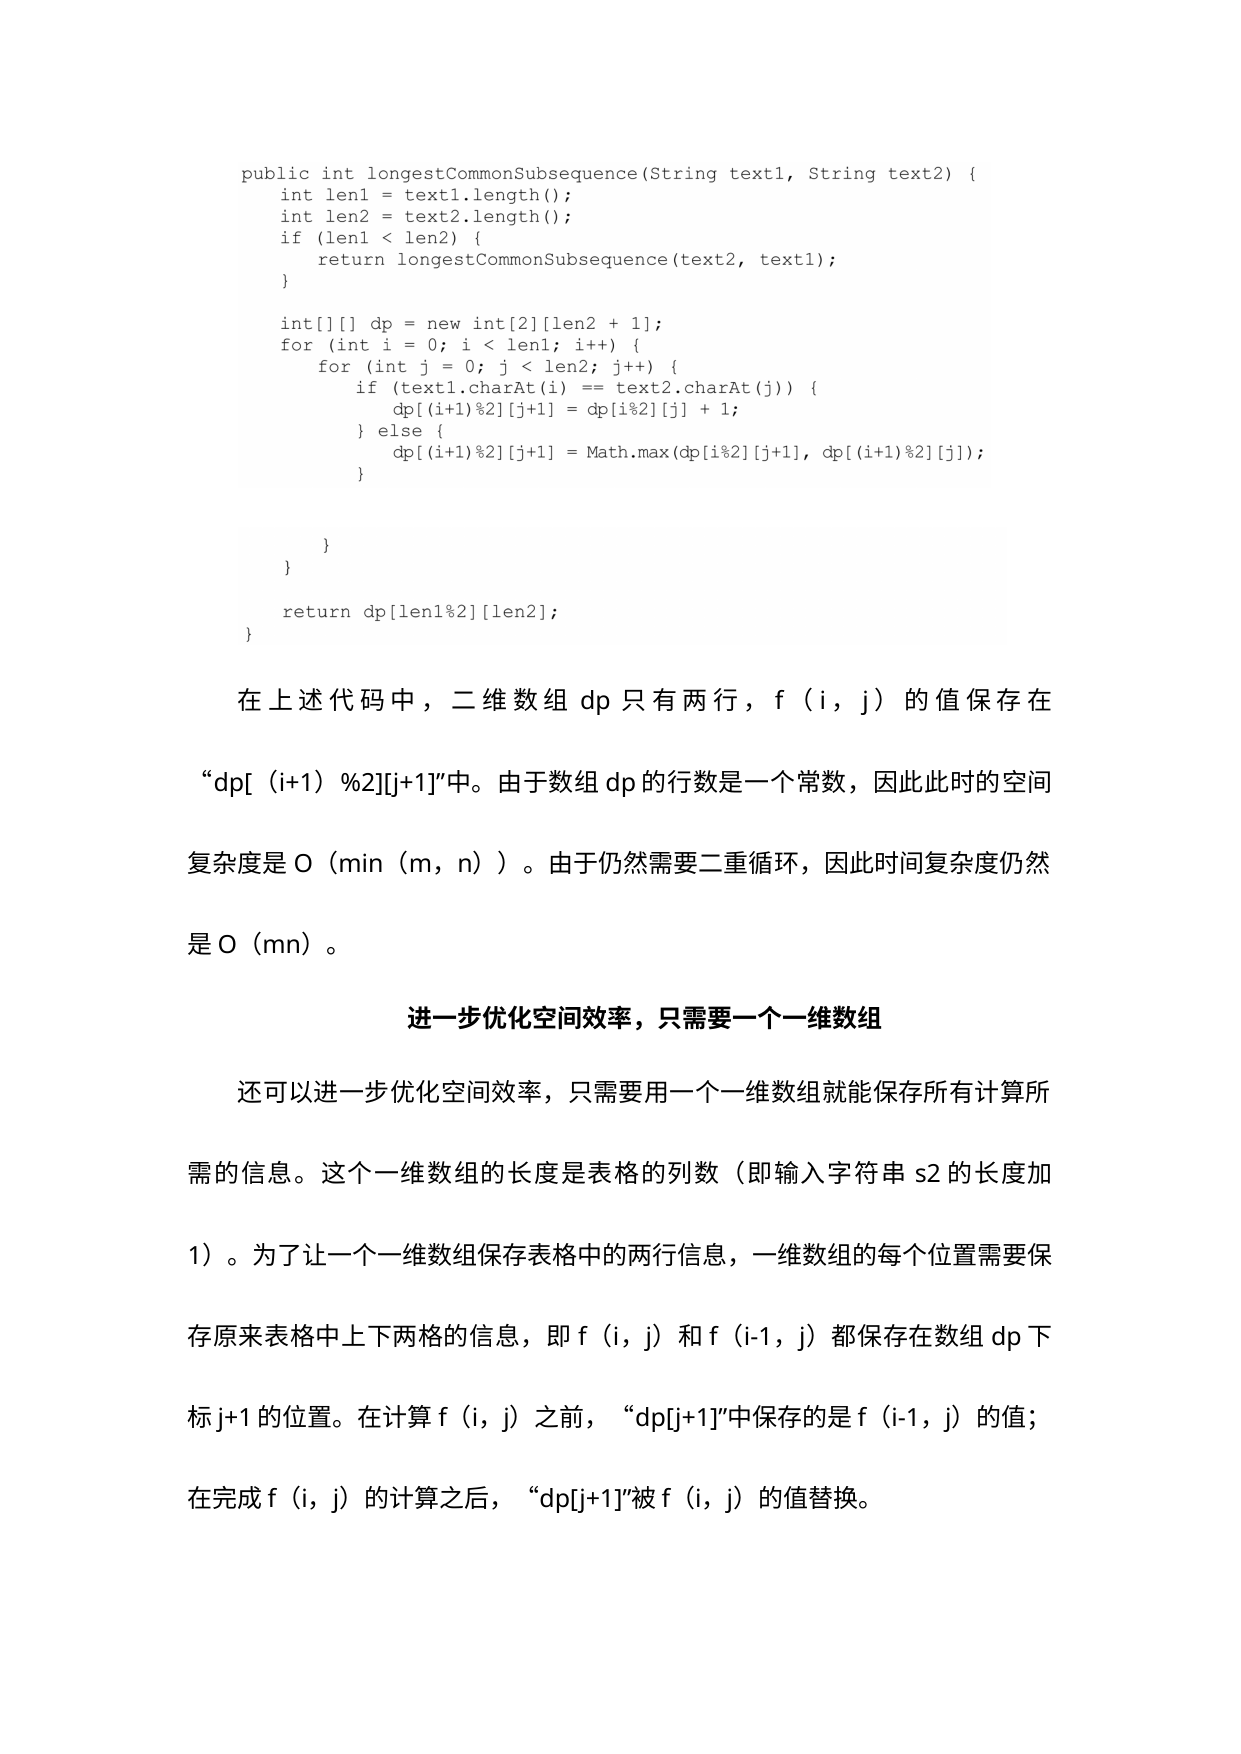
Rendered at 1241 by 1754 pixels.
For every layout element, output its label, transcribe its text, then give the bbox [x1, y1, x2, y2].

picture [237, 527, 1008, 645]
picture [237, 162, 992, 488]
text 在上述代码中，二维数组dp只有两行，f（i，j）的值保存在“dp[（i+1）%2][j+1]”中。由于数组dp的行数是一个常数，因此此时的空间复杂度是O（min（m，n））。由于仍然需要二重循环，因此时间复杂度仍然是O（mn）。 [187, 666, 1053, 975]
text 还可以进一步优化空间效率，只需要用一个一维数组就能保存所有计算所需的信息。这个一维数组的长度是表格的列数（即输入字符串s2的长度加1）。为了让一个一维数组保存表格中的两行信息，一维数组的每个位置需要保存原来表格中上下两格的信息，即f（i，j）和f（i-1，j）都保存在数组dp下标j+1的位置。在计算f（i，j）之前，“dp[j+1]”中保存的是f（i-1，j）的值；在完成f（i，j）的计算之后，“dp[j+1]”被f（i，j）的值替换。 [187, 1058, 1053, 1529]
text 进一步优化空间效率，只需要一个一维数组 [187, 984, 1053, 1049]
